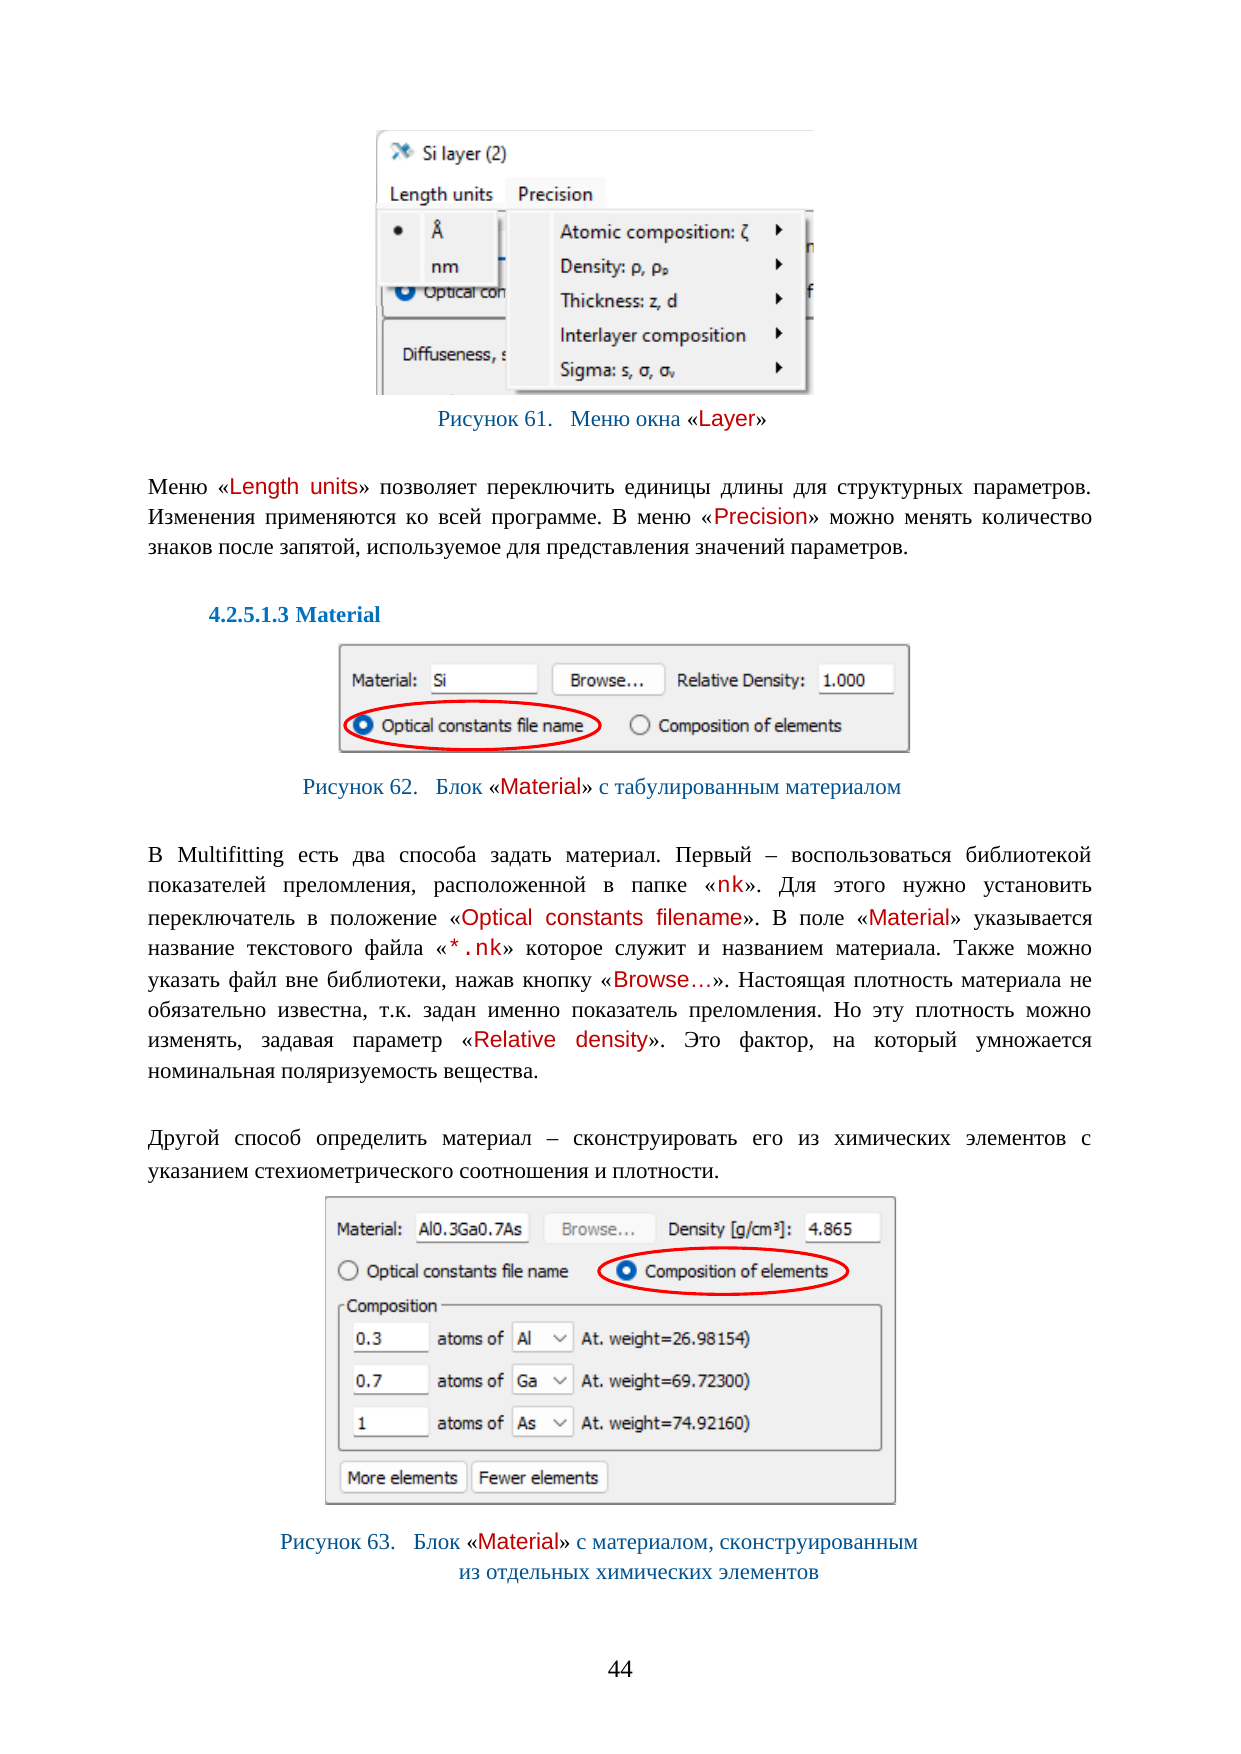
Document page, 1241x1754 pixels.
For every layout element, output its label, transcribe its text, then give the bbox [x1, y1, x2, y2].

text Другой способ определить материал – сконструировать его из химических элементов с указанием стехиометрического соотношения и плотности. [148, 1124, 1093, 1184]
text Меню «Length units» позволяет переключить единицы длины для структурных параметров. Изменения применяются ко всей программе. В меню «Precision» можно менять количество знаков после запятой, используемое для представления значений параметров. [148, 473, 1093, 560]
subtitle Material [209, 601, 1093, 627]
picture [375, 130, 814, 395]
picture [325, 1196, 897, 1505]
text В Multifitting есть два способа задать материал. Первый – воспользоваться библиотекой показателей преломления, расположенной в папке «nk». Для этого нужно установить переключатель в положение «Optical constants filename». В поле «Material» указывается название текстового файла «*.nk» которое служит и названием материала. Также можно указать файл вне библиотеки, нажав кнопку «Browse…». Настоящая плотность материала не обязательно известна, т.к. задан именно показатель преломления. Но эту плотность можно изменять, задавая параметр «Relative density». Это фактор, на который умножается номинальная поляризуемость вещества. [148, 841, 1093, 1083]
picture [337, 642, 911, 753]
